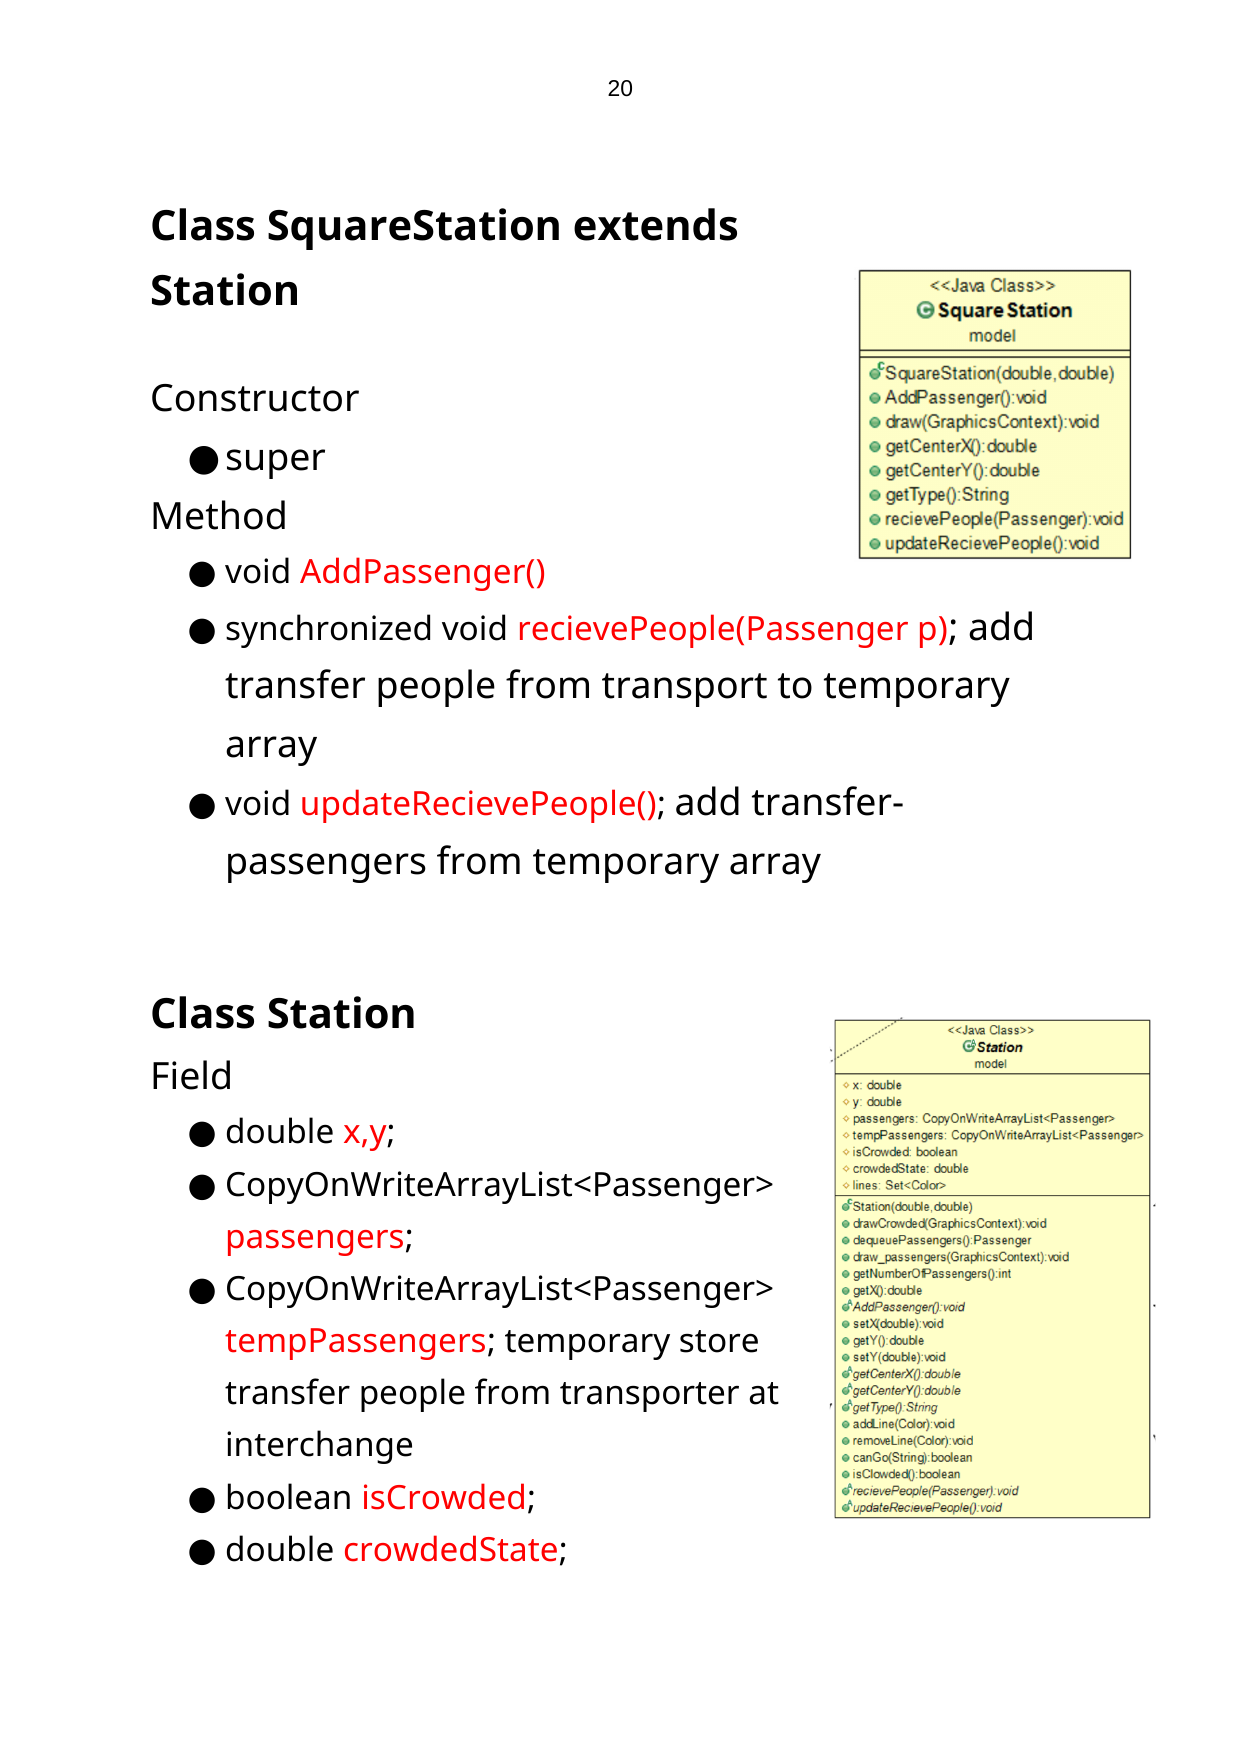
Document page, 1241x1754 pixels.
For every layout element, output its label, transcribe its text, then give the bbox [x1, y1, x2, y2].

list CopyOnWriteArrayList<Passenger> tempPassengers; temporary store transfer people from transporter at interchange [187, 1265, 829, 1467]
list CopyOnWriteArrayList<Passenger> passengers; [187, 1160, 829, 1258]
picture [829, 1017, 1156, 1528]
list void updateRecievePeople(); add transfer-passengers from temporary array [187, 776, 1090, 885]
list super [187, 430, 854, 481]
text Class Station [150, 984, 1090, 1041]
text Field [150, 1049, 829, 1101]
list double x,y; [187, 1108, 829, 1153]
text Constructor [150, 372, 854, 423]
list double crowdedState; [187, 1526, 1090, 1571]
picture [854, 267, 1132, 562]
list void AddPassenger() [187, 548, 1090, 593]
text Method [150, 489, 854, 540]
list boolean isCrowded; [187, 1473, 829, 1519]
text Class SquareStation extends Station [150, 196, 1090, 318]
list synchronized void recievePeople(Passenger p); add transfer people from transport to temporary array [187, 600, 1090, 768]
